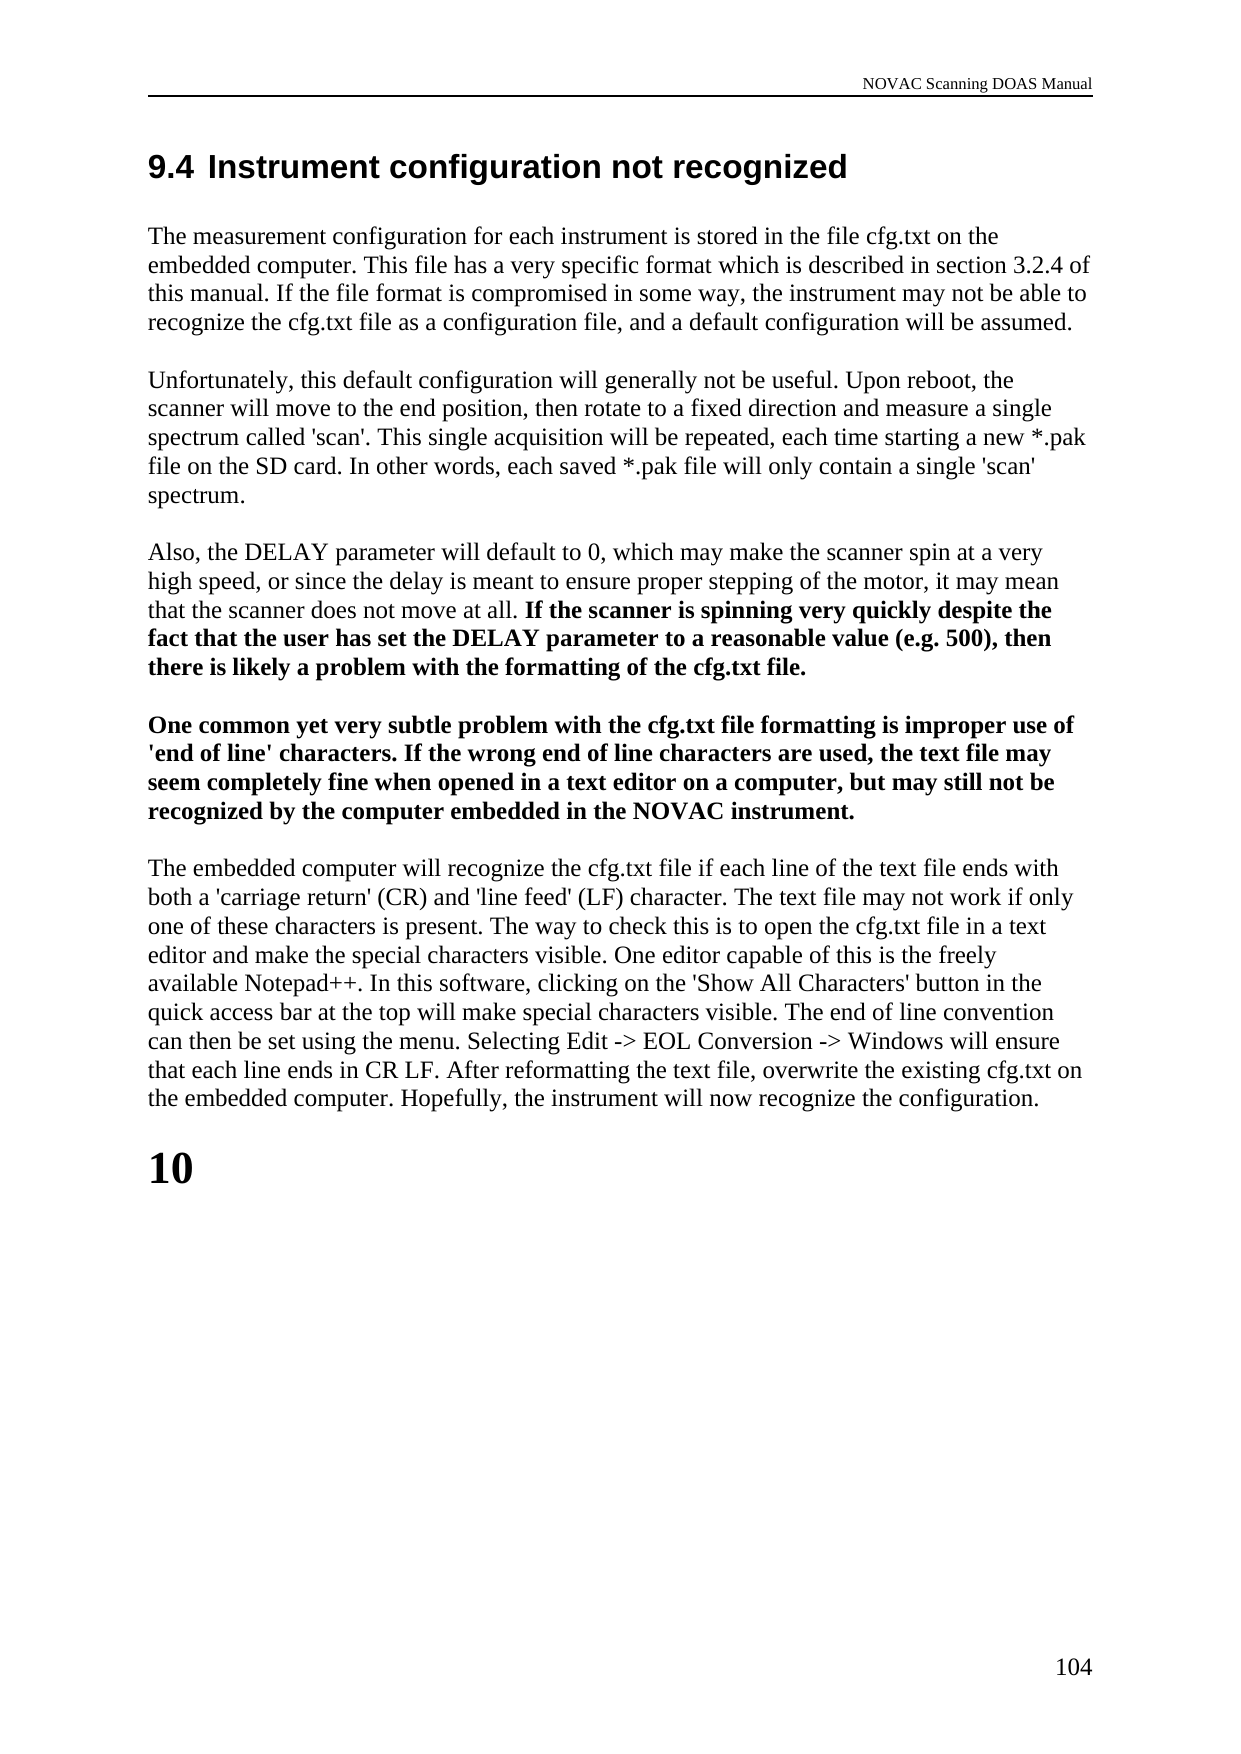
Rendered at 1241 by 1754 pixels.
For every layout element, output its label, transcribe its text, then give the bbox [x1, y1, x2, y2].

text Unfortunately, this default configuration will generally not be useful. Upon reboot, the scanner will move to the end position, then rotate to a fixed direction and measure a single spectrum called 'scan'. This single acquisition will be repeated, each time starting a new *.pak file on the SD card. In other words, each saved *.pak file will only contain a single 'scan' spectrum. [148, 365, 1093, 508]
subtitle Instrument configuration not recognized [148, 148, 1093, 186]
text Also, the DELAY parameter will default to 0, which may make the scanner spin at a very high speed, or since the delay is meant to ensure proper stepping of the motor, it may mean that the scanner does not move at all. If the scanner is spinning very quickly despite the fact that the user has set the DELAY parameter to a reasonable value (e.g. 500), then there is likely a problem with the formatting of the cfg.txt file. [148, 537, 1093, 681]
text The measurement configuration for each instrument is stored in the file cfg.txt on the embedded computer. This file has a very specific format which is described in section 3.2.4 of this manual. If the file format is compromised in some way, the instrument may not be able to recognize the cfg.txt file as a configuration file, and a default configuration will be assumed. [148, 221, 1093, 336]
text The embedded computer will recognize the cfg.txt file if each line of the text file ends with both a 'carriage return' (CR) and 'line feed' (LF) character. The text file may not work if only one of these characters is present. The way to check this is to open the cfg.txt file in a text editor and make the special characters visible. One editor capable of this is the freely available Notepad++. In this software, clicking on the 'Show All Characters' button in the quick access bar at the top will make special characters visible. The end of line convention can then be set using the menu. Selecting Edit -> EOL Conversion -> Windows will ensure that each line ends in CR LF. After reformatting the text file, overwrite the existing cfg.txt on the embedded computer. Hopefully, the instrument will now recognize the configuration. [148, 853, 1093, 1112]
text One common yet very subtle problem with the cfg.txt file formatting is improper use of 'end of line' characters. If the wrong end of line characters are used, the text file may seem completely fine when opened in a text editor on a computer, but may still not be recognized by the computer embedded in the NOVAC instrument. [148, 710, 1093, 825]
